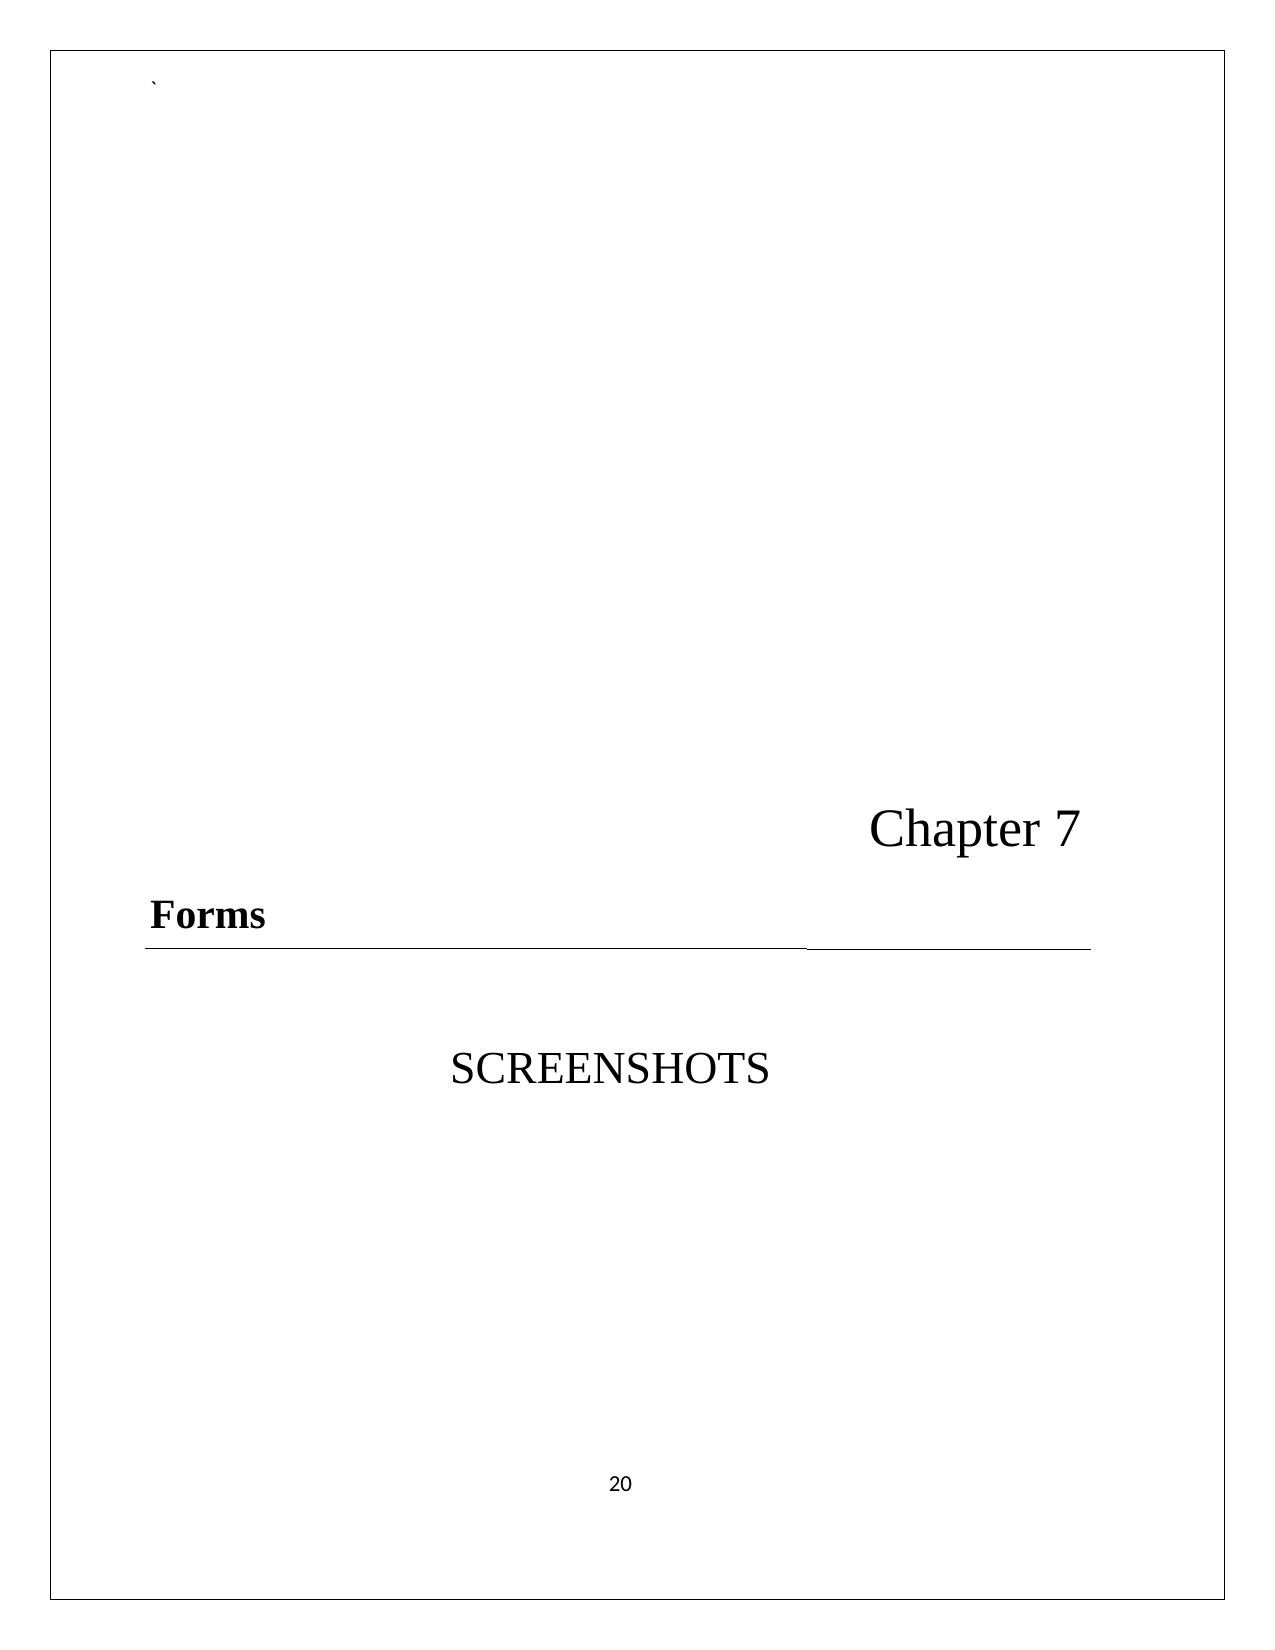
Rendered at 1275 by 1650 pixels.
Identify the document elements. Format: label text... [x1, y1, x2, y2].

list Chapter 7 [802, 796, 1125, 858]
text SCREENSHOTS [300, 1041, 1125, 1093]
text Forms [150, 889, 1125, 937]
